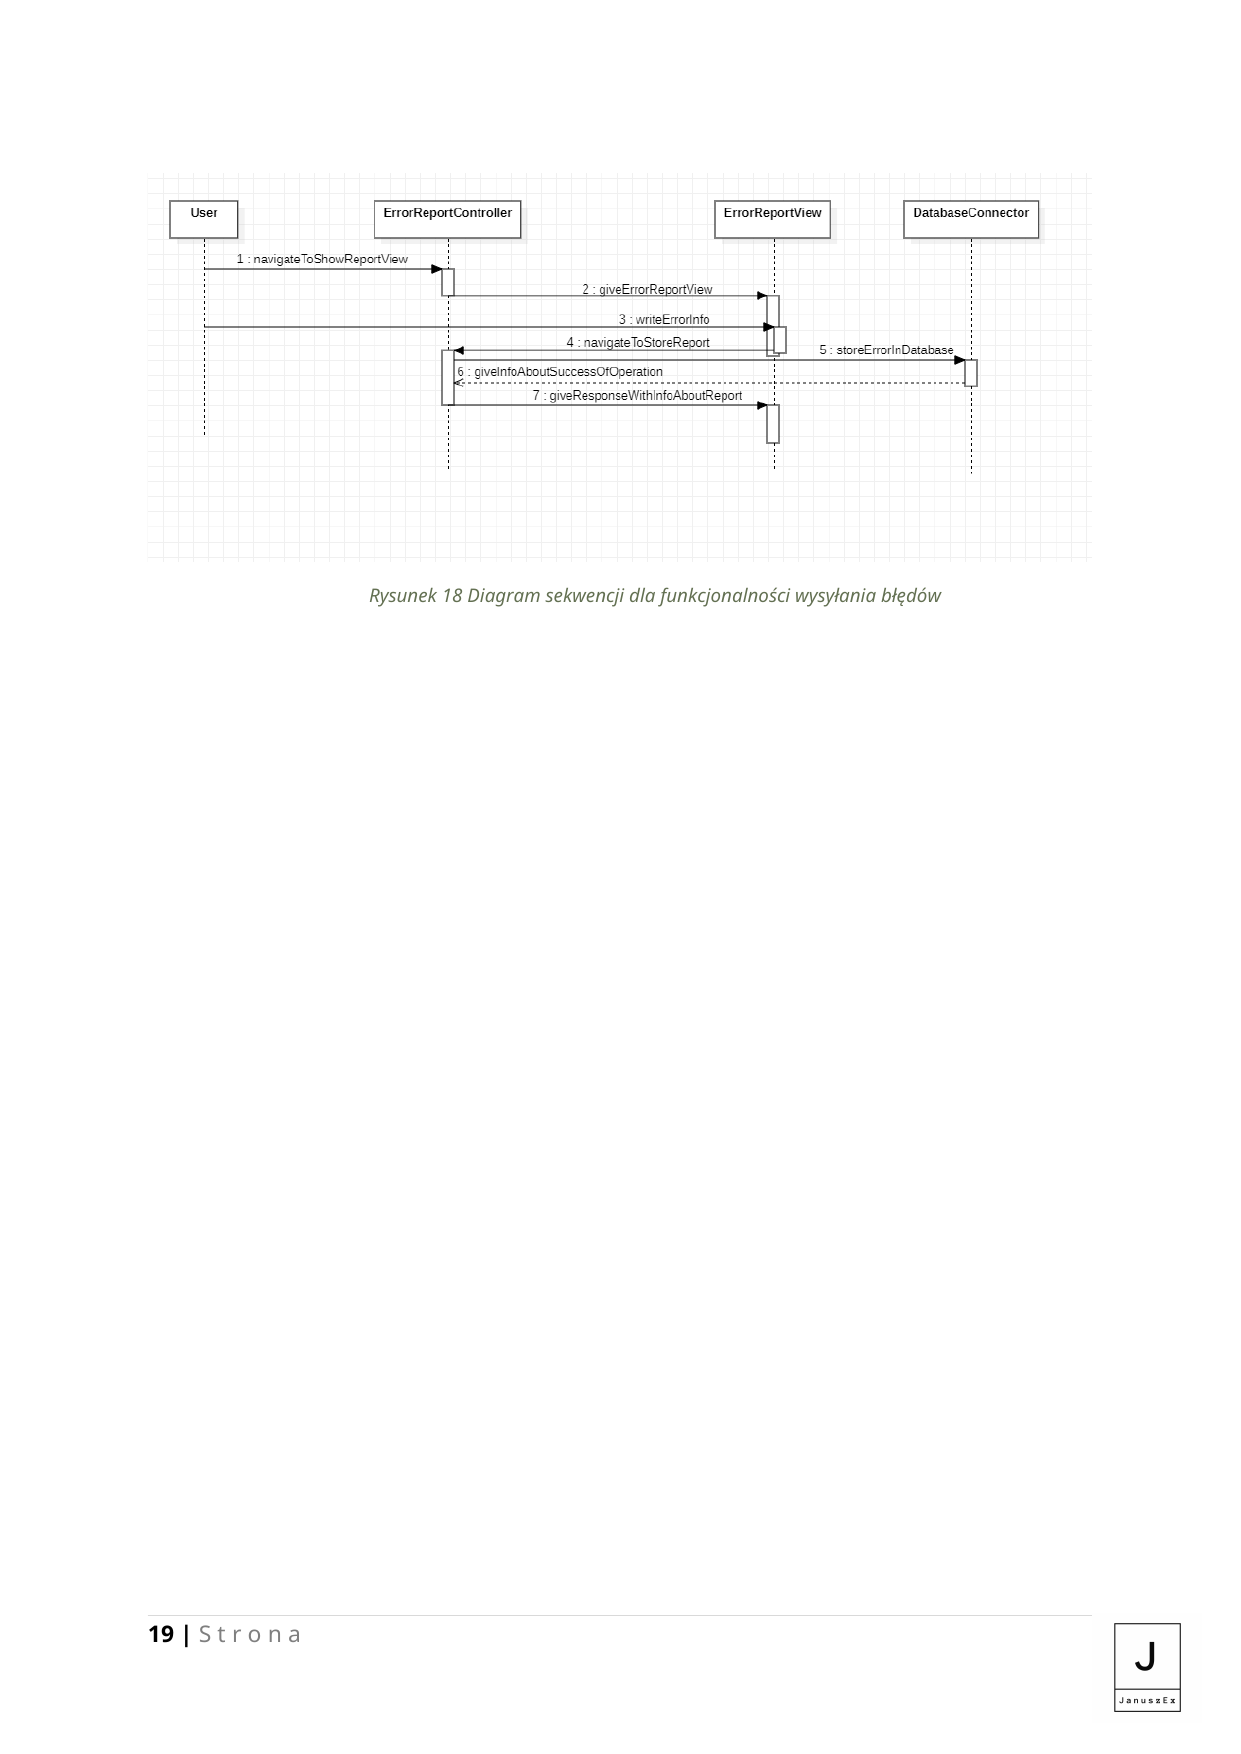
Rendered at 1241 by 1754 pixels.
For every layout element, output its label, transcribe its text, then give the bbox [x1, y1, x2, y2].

picture [147, 173, 1092, 562]
text Rysunek 18 Diagram sekwencji dla funkcjonalności wysyłania błędów [295, 582, 1092, 608]
picture [1092, 1613, 1203, 1723]
